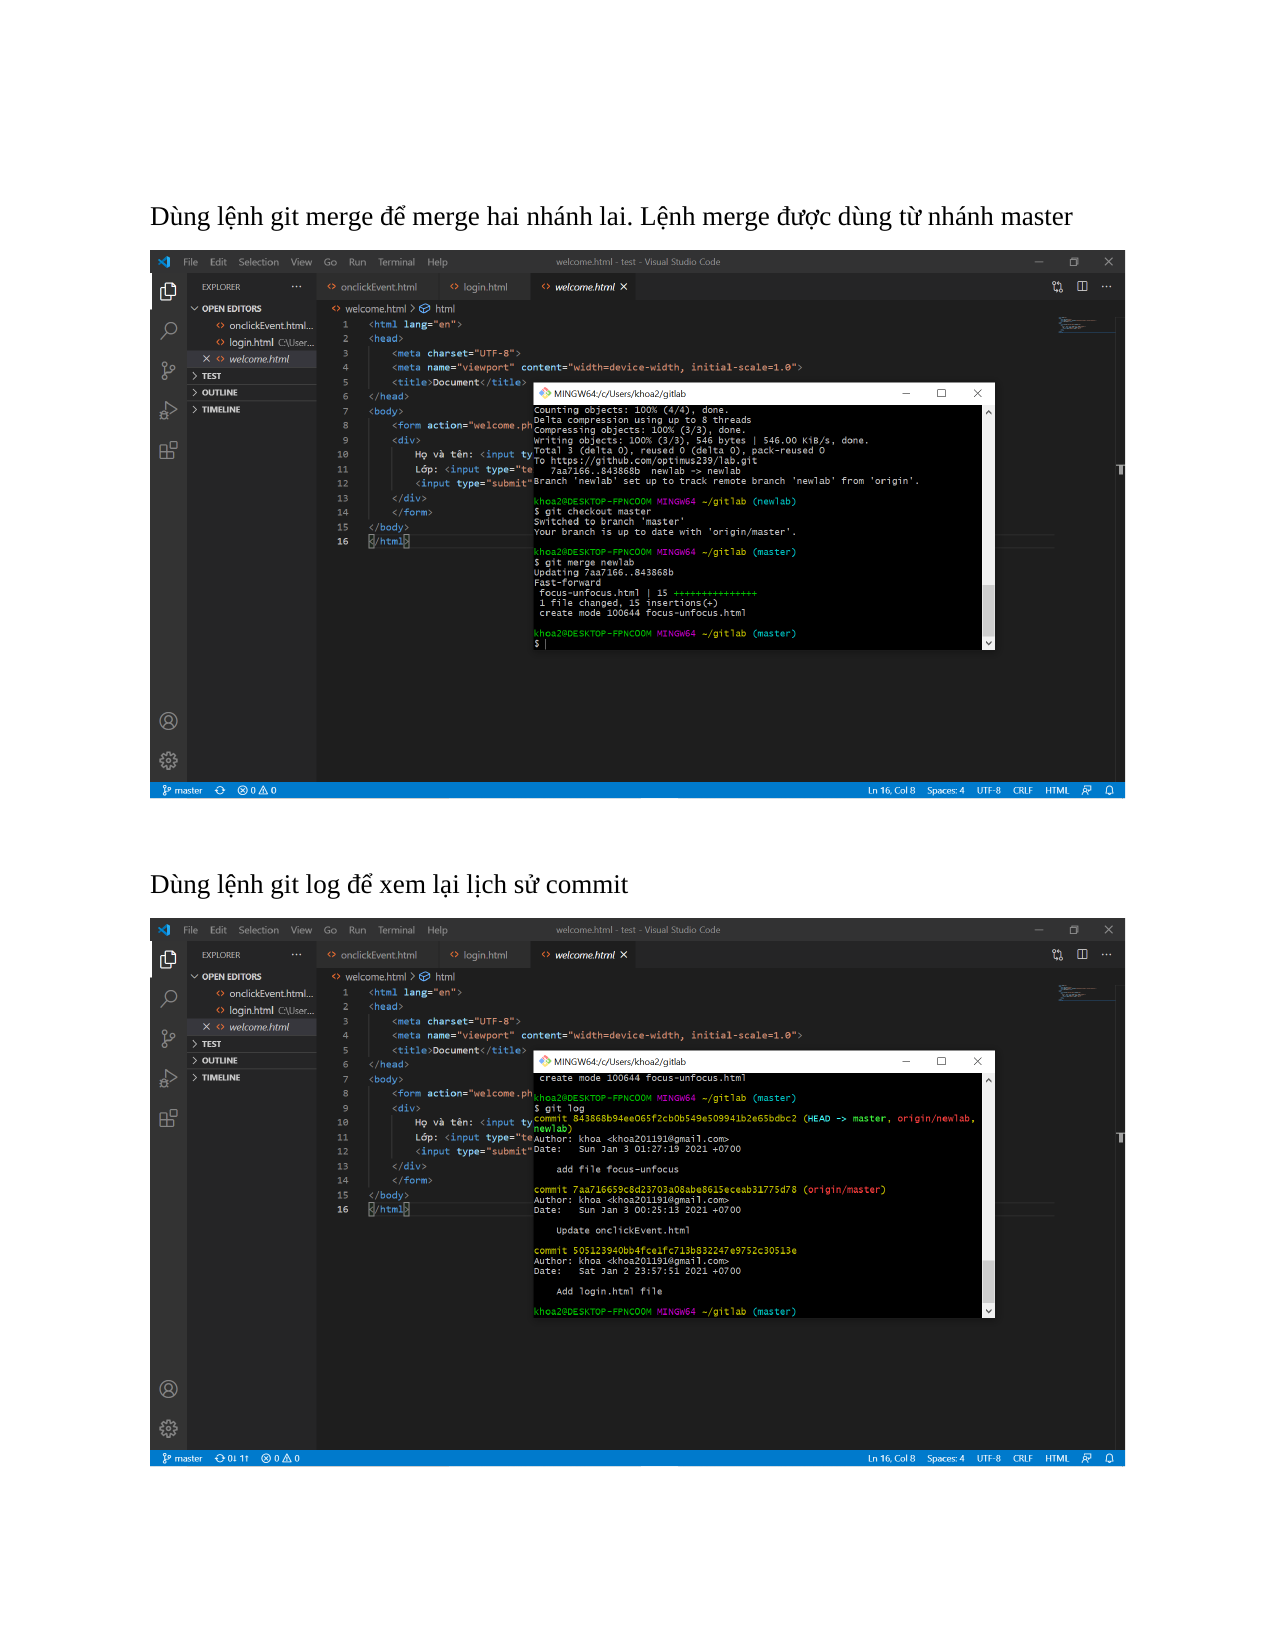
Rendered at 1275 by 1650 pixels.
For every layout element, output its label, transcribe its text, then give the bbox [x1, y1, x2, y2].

picture [150, 918, 1125, 1467]
picture [150, 250, 1125, 799]
text Dùng lệnh git log để xem lại lịch sử commit [150, 868, 1125, 899]
text Dùng lệnh git merge để merge hai nhánh lai. Lệnh merge được dùng từ nhánh master [150, 200, 1125, 231]
